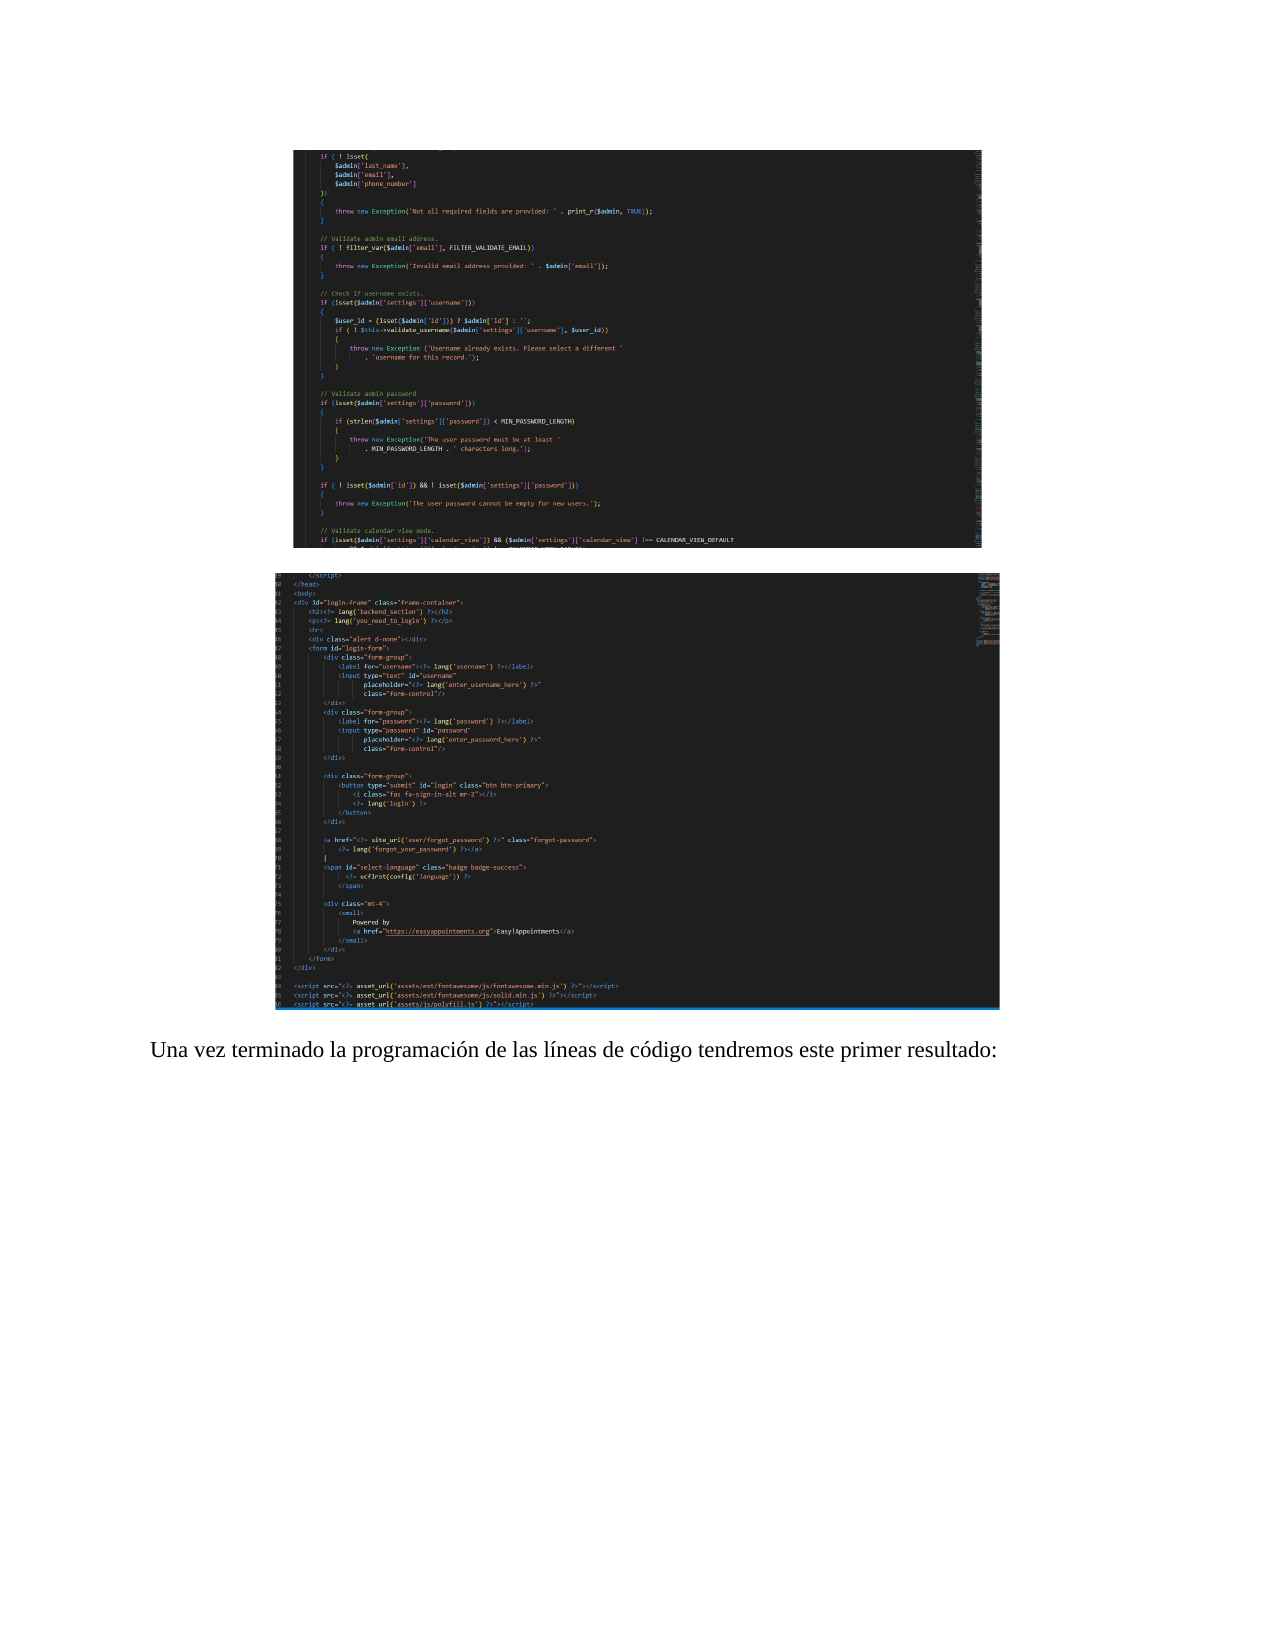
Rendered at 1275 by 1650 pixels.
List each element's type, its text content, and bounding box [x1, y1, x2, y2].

picture [293, 150, 982, 548]
picture [275, 573, 1000, 1010]
text Una vez terminado la programación de las líneas de código tendremos este primer resultado: [150, 1036, 1125, 1062]
